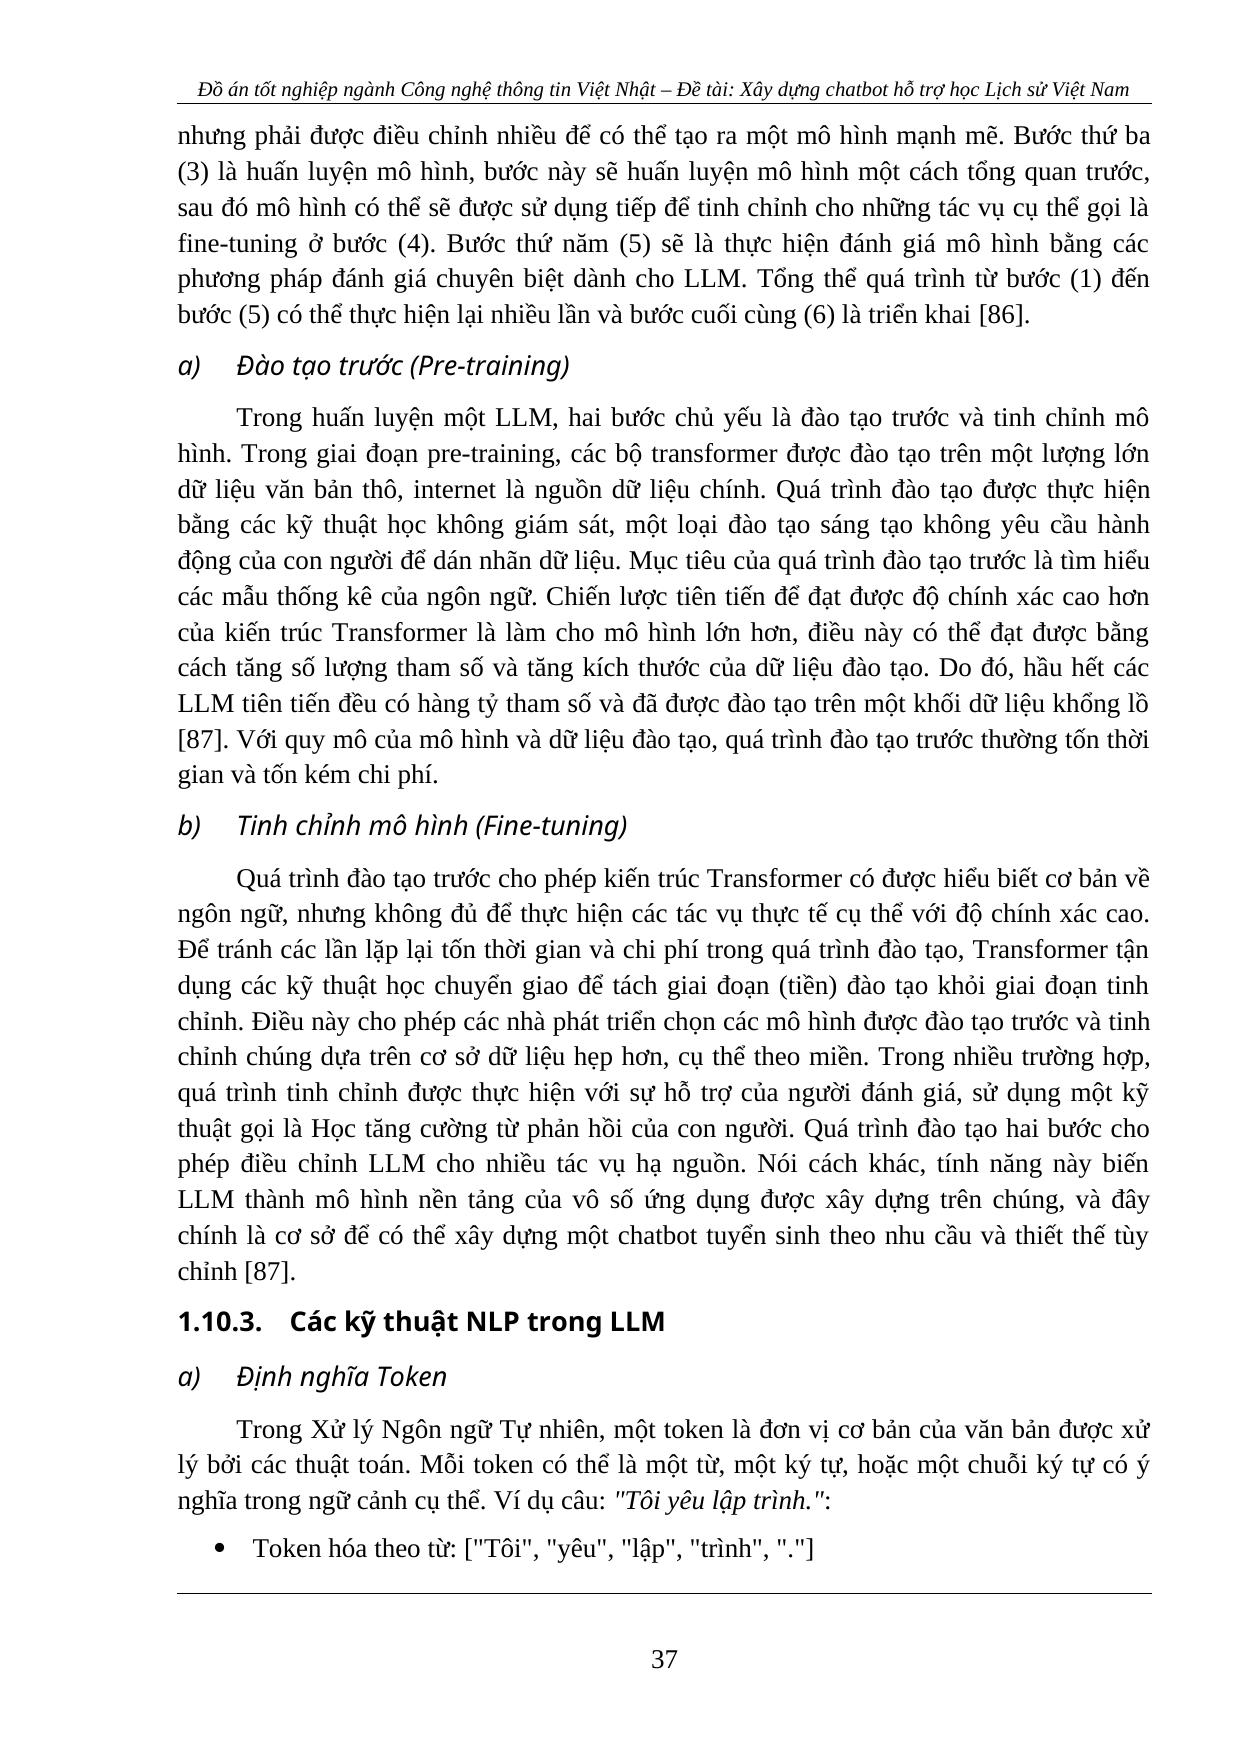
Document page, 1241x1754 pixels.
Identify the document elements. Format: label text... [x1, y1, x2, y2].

list Token hóa theo từ: ["Tôi", "yêu", "lập", "trình", "."] [215, 1532, 1152, 1564]
subtitle Tinh chỉnh mô hình (Fine-tuning) [177, 807, 1152, 844]
text Trong huấn luyện một LLM, hai bước chủ yếu là đào tạo trước và tinh chỉnh mô hình. Trong giai đoạn pre-training, các bộ transformer được đào tạo trên một lượng lớn dữ liệu văn bản thô, internet là nguồn dữ liệu chính. Quá trình đào tạo được thực hiện bằng các kỹ thuật học không giám sát, một loại đào tạo sáng tạo không yêu cầu hành động của con người để dán nhãn dữ liệu. Mục tiêu của quá trình đào tạo trước là tìm hiểu các mẫu thống kê của ngôn ngữ. Chiến lược tiên tiến để đạt được độ chính xác cao hơn của kiến trúc Transformer là làm cho mô hình lớn hơn, điều này có thể đạt được bằng cách tăng số lượng tham số và tăng kích thước của dữ liệu đào tạo. Do đó, hầu hết các LLM tiên tiến đều có hàng tỷ tham số và đã được đào tạo trên một khối dữ liệu khổng lồ . Với quy mô của mô hình và dữ liệu đào tạo, quá trình đào tạo trước thường tốn thời gian và tốn kém chi phí. [177, 401, 1152, 790]
text Trong Xử lý Ngôn ngữ Tự nhiên, một token là đơn vị cơ bản của văn bản được xử lý bởi các thuật toán. Mỗi token có thể là một từ, một ký tự, hoặc một chuỗi ký tự có ý nghĩa trong ngữ cảnh cụ thể. Ví dụ câu: "Tôi yêu lập trình.": [177, 1413, 1152, 1515]
subtitle Đào tạo trước (Pre-training) [177, 346, 1152, 383]
subtitle Các kỹ thuật NLP trong LLM [177, 1303, 1152, 1340]
subtitle Định nghĩa Token [177, 1358, 1152, 1395]
text Quá trình đào tạo trước cho phép kiến trúc Transformer có được hiểu biết cơ bản về ngôn ngữ, nhưng không đủ để thực hiện các tác vụ thực tế cụ thể với độ chính xác cao. Để tránh các lần lặp lại tốn thời gian và chi phí trong quá trình đào tạo, Transformer tận dụng các kỹ thuật học chuyển giao để tách giai đoạn (tiền) đào tạo khỏi giai đoạn tinh chỉnh. Điều này cho phép các nhà phát triển chọn các mô hình được đào tạo trước và tinh chỉnh chúng dựa trên cơ sở dữ liệu hẹp hơn, cụ thể theo miền. Trong nhiều trường hợp, quá trình tinh chỉnh được thực hiện với sự hỗ trợ của người đánh giá, sử dụng một kỹ thuật gọi là Học tăng cường từ phản hồi của con người. Quá trình đào tạo hai bước cho phép điều chỉnh LLM cho nhiều tác vụ hạ nguồn. Nói cách khác, tính năng này biến LLM thành mô hình nền tảng của vô số ứng dụng được xây dựng trên chúng, và đây chính là cơ sở để có thể xây dựng một chatbot tuyển sinh theo nhu cầu và thiết thế tùy chỉnh . [177, 862, 1152, 1286]
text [177, 119, 1152, 329]
